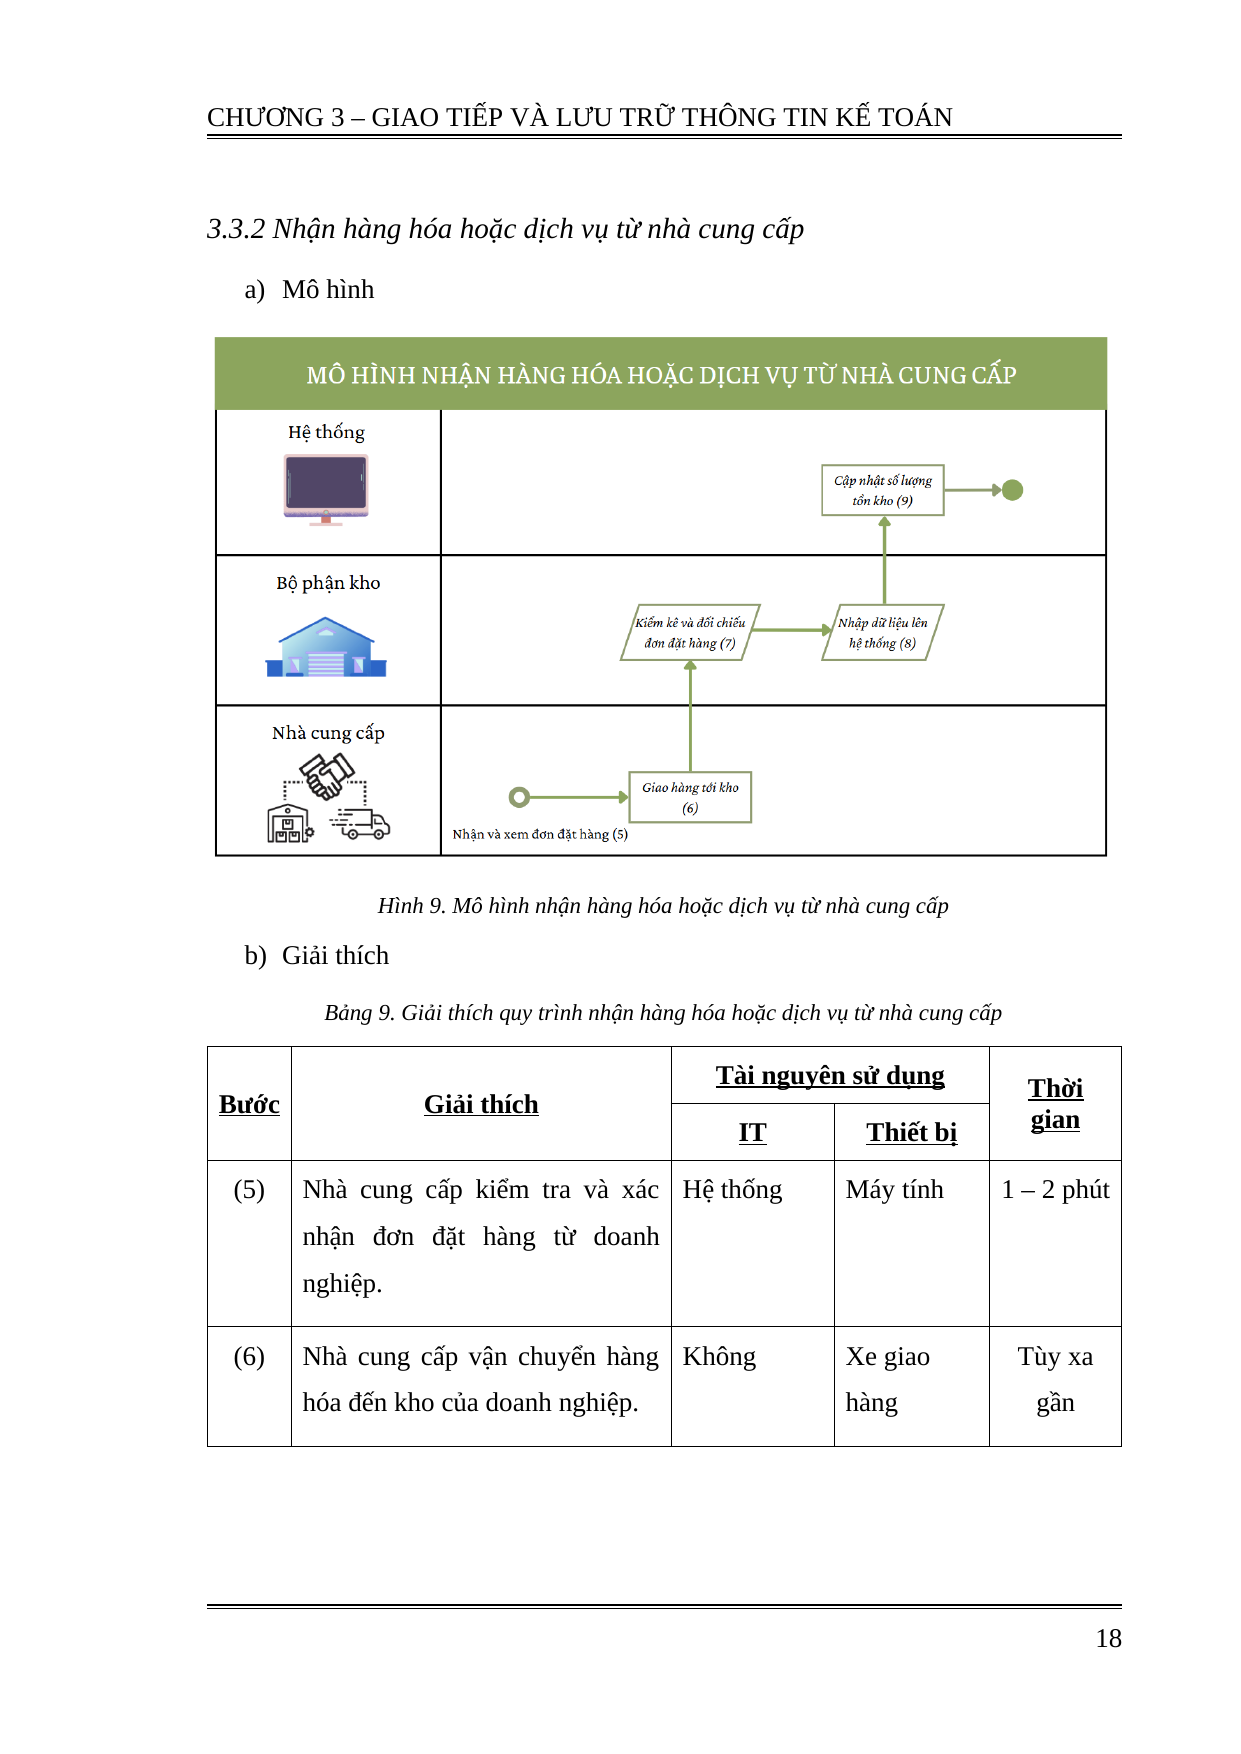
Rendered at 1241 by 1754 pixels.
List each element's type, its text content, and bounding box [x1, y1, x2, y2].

table_cell Nhà cung cấp vận chuyển hàng hóa đến kho của doanh nghiệp. [292, 1327, 671, 1446]
list Mô hình [244, 273, 1122, 305]
table_header Bước [208, 1047, 291, 1160]
table_cell Không [672, 1327, 834, 1446]
table_cell Nhà cung cấp kiểm tra và xác nhận đơn đặt hàng từ doanh nghiệp. [292, 1161, 671, 1326]
table_header Giải thích [292, 1047, 671, 1160]
table_cell IT [672, 1104, 834, 1160]
table_header Tài nguyên sử dụng [672, 1047, 989, 1103]
table_cell Máy tính [835, 1161, 989, 1326]
table_cell (6) [208, 1327, 291, 1446]
table_cell Tùy xa gần [990, 1327, 1121, 1446]
table_header Thời gian [990, 1047, 1121, 1160]
table_cell Thiết bị [835, 1104, 989, 1160]
table_cell Xe giao hàng [835, 1327, 989, 1446]
table_cell Hệ thống [672, 1161, 834, 1326]
text Nhận hàng hóa hoặc dịch vụ từ nhà cung cấp [207, 211, 1122, 244]
text Bảng 9. Giải thích quy trình nhận hàng hóa hoặc dịch vụ từ nhà cung cấp [207, 998, 1122, 1025]
picture [209, 332, 1120, 865]
table_cell 1 – 2 phút [990, 1161, 1121, 1326]
list Giải thích [244, 939, 1122, 971]
table_cell (5) [208, 1161, 291, 1326]
